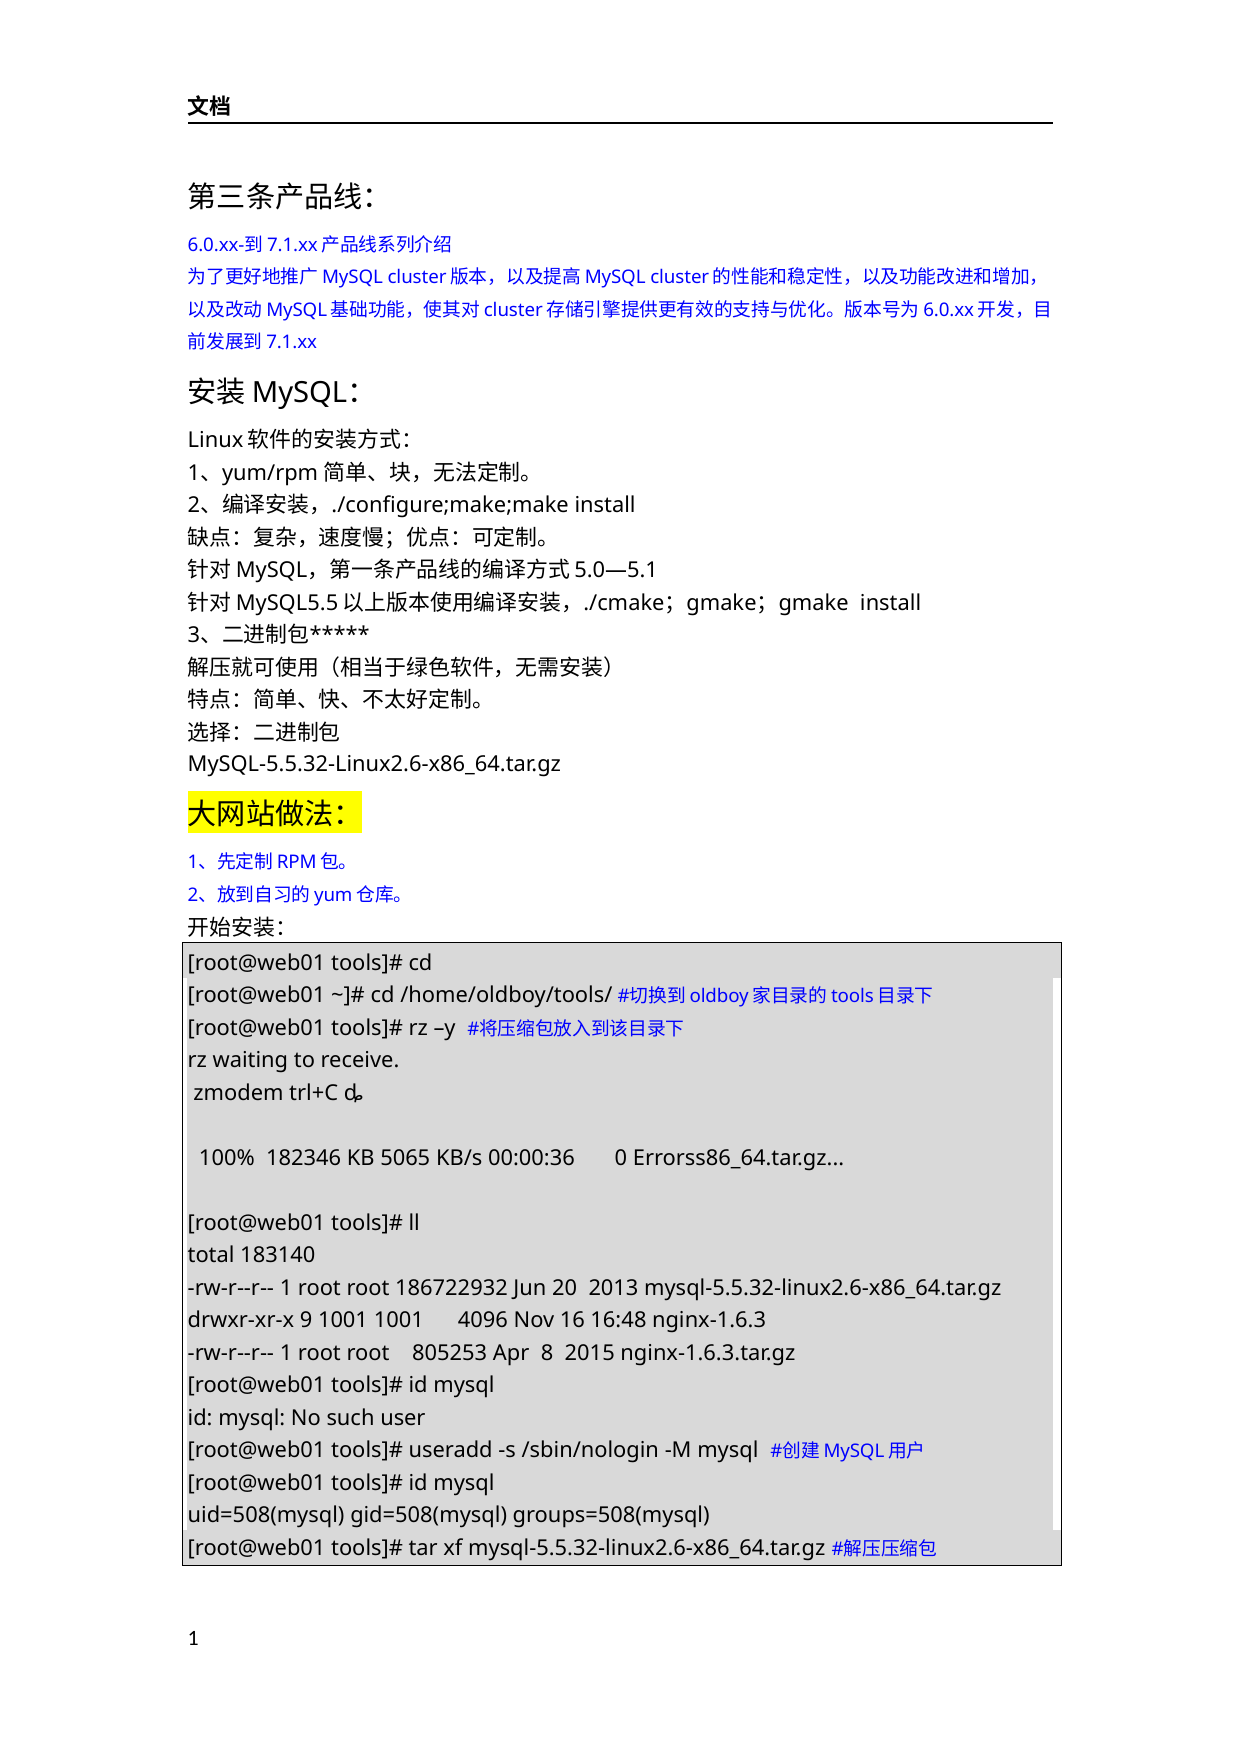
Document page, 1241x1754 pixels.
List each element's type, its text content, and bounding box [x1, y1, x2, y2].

text rz waiting to receive. [187, 1043, 1053, 1075]
text 为了更好地推广MySQL cluster版本，以及提高MySQL cluster的性能和稳定性，以及功能改进和增加，以及改动MySQL基础功能，使其对cluster存储引擎提供更有效的支持与优化。版本号为6.0.xx开发，目前发展到7.1.xx [187, 259, 1053, 357]
text 缺点：复杂，速度慢；优点：可定制。 [187, 519, 1053, 552]
text total 183140 [187, 1238, 1053, 1270]
text 安装MySQL： [187, 357, 1053, 422]
text drwxr-xr-x 9 1001 1001 4096 Nov 16 16:48 nginx-1.6.3 [187, 1303, 1053, 1335]
text 特点：简单、快、不太好定制。 [187, 682, 1053, 714]
text 1、先定制RPM包。 [187, 844, 1053, 877]
text uid=508(mysql) gid=508(mysql) groups=508(mysql) [187, 1498, 1053, 1527]
text [root@web01 tools]# useradd -s /sbin/nologin -M mysql #创建MySQL用户 [187, 1433, 1053, 1465]
text MySQL-5.5.32-Linux2.6-x86_64.tar.gz [187, 747, 1053, 779]
text [root@web01 tools]# rz –y #将压缩包放入到该目录下 [187, 1010, 1053, 1043]
text 针对MySQL5.5以上版本使用编译安装，./cmake；gmake；gmake install [187, 584, 1053, 617]
text 100% 182346 KB 5065 KB/s 00:00:36 0 Errorss86_64.tar.gz... [187, 1140, 1053, 1173]
text Linux软件的安装方式： [187, 422, 1053, 454]
text 大网站做法： [187, 779, 1053, 844]
text id: mysql: No such user [187, 1400, 1053, 1433]
text 选择：二进制包 [187, 714, 1053, 747]
text [root@web01 tools]# id mysql [187, 1368, 1053, 1400]
text [root@web01 tools]# ll [187, 1205, 1053, 1238]
text -rw-r--r-- 1 root root 805253 Apr 8 2015 nginx-1.6.3.tar.gz [187, 1335, 1053, 1368]
text 2、编译安装，./configure;make;make install [187, 487, 1053, 519]
text 解压就可使用（相当于绿色软件，无需安装） [187, 649, 1053, 682]
text [root@web01 ~]# cd /home/oldboy/tools/ #切换到oldboy家目录的tools目录下 [187, 978, 1053, 1010]
text 1、yum/rpm 简单、块，无法定制。 [187, 454, 1053, 487]
text 针对MySQL，第一条产品线的编译方式5.0—5.1 [187, 552, 1053, 584]
text 6.0.xx-到7.1.xx产品线系列介绍 [187, 227, 1053, 259]
text [root@web01 tools]# tar xf mysql-5.5.32-linux2.6-x86_64.tar.gz #解压压缩包 [183, 1527, 1061, 1565]
text [root@web01 tools]# id mysql [187, 1465, 1053, 1498]
text 开始安装： [187, 909, 1053, 942]
text 2、放到自习的yum仓库。 [187, 877, 1053, 909]
text 3、二进制包***** [187, 617, 1053, 649]
text 第三条产品线： [187, 162, 1053, 227]
text zmodem trl+C ȡ [187, 1075, 1053, 1140]
text [root@web01 tools]# cd [183, 943, 1061, 978]
text -rw-r--r-- 1 root root 186722932 Jun 20 2013 mysql-5.5.32-linux2.6-x86_64.tar.gz [187, 1270, 1053, 1303]
